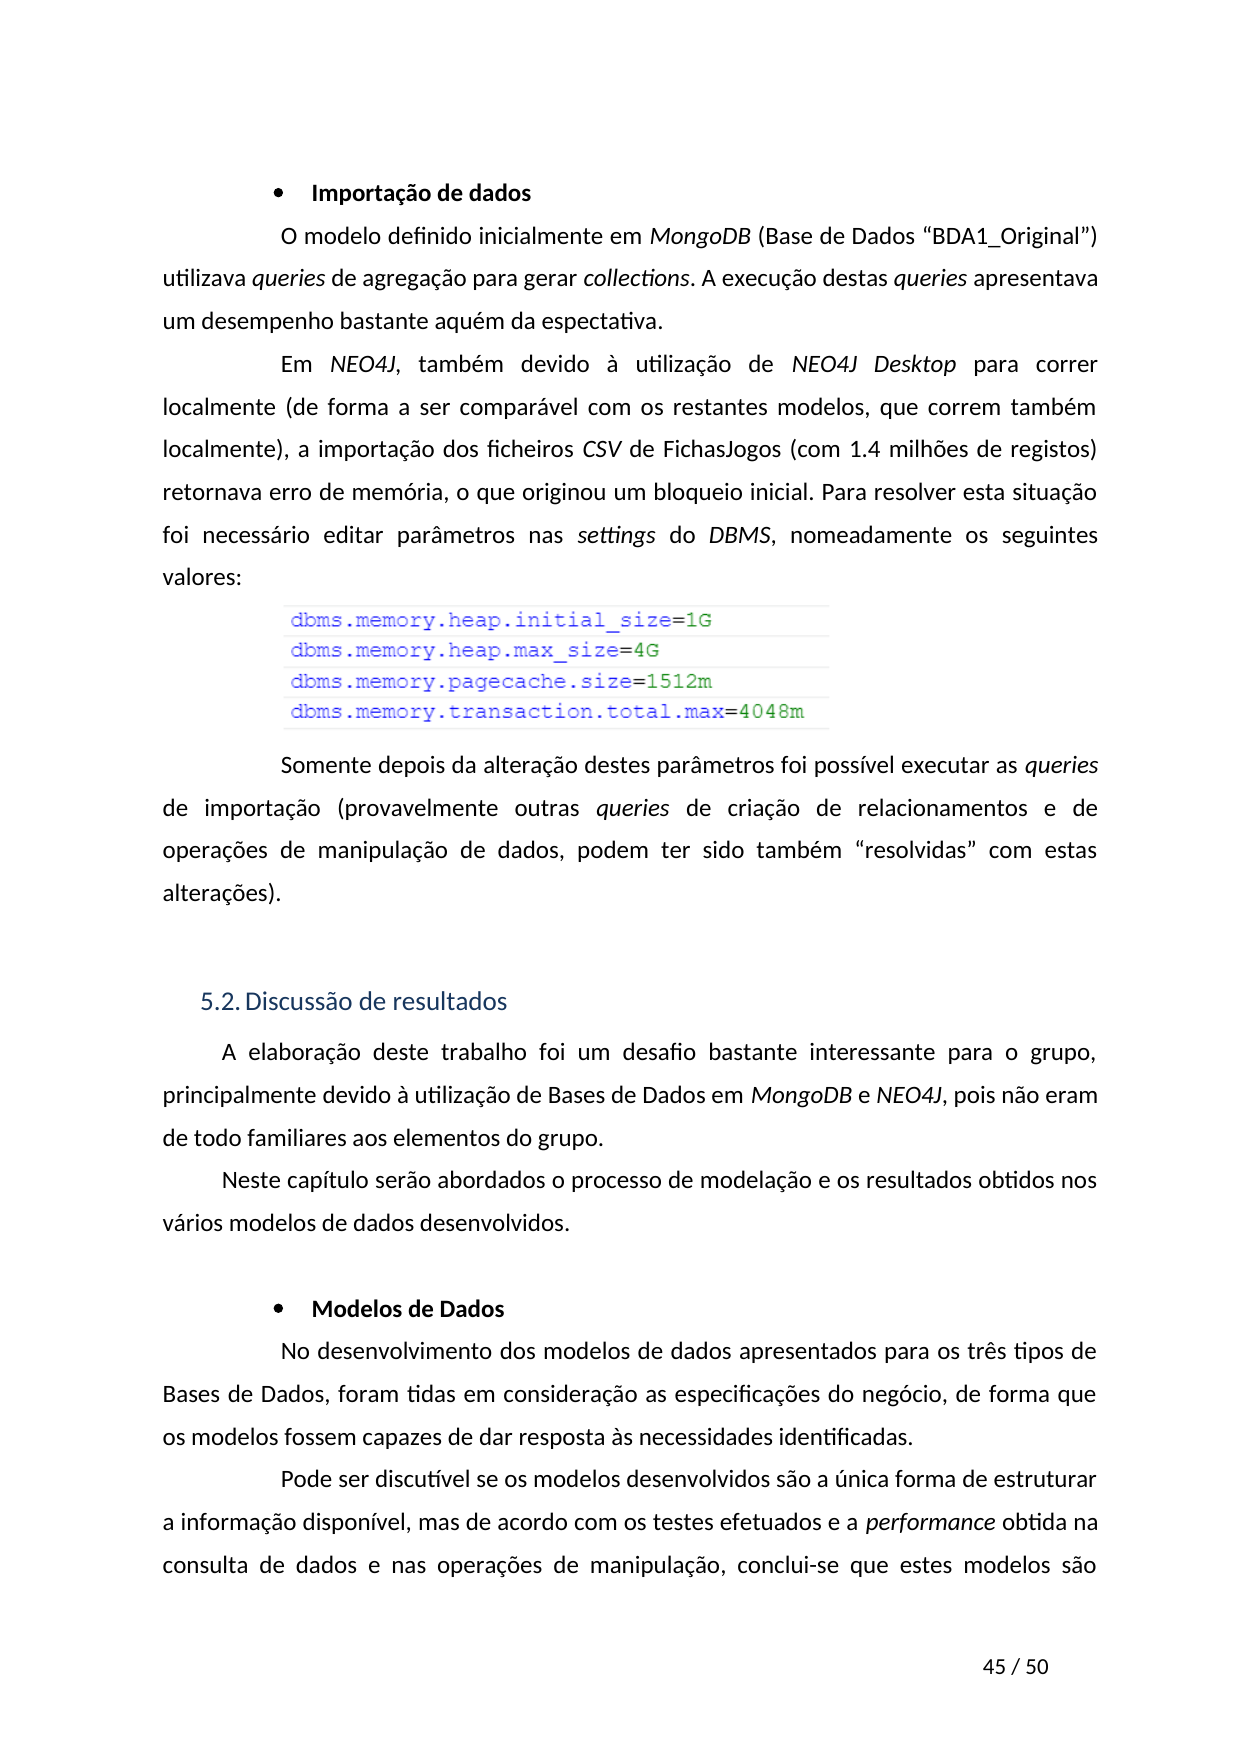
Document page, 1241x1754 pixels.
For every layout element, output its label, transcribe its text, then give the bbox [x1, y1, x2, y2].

list Modelos de Dados [274, 1293, 1098, 1323]
text No desenvolvimento dos modelos de dados apresentados para os três tipos de Bases de Dados, foram tidas em consideração as especificações do negócio, de forma que os modelos fossem capazes de dar resposta às necessidades identificadas. [162, 1336, 1098, 1451]
picture [280, 604, 830, 738]
text O modelo definido inicialmente em MongoDB (Base de Dados “BDA1_Original”) utilizava queries de agregação para gerar collections. A execução destas queries apresentava um desempenho bastante aquém da espectativa. [162, 220, 1098, 336]
text A elaboração deste trabalho foi um desafio bastante interessante para o grupo, principalmente devido à utilização de Bases de Dados em MongoDB e NEO4J, pois não eram de todo familiares aos elementos do grupo. [162, 1037, 1098, 1152]
subtitle Discussão de resultados [200, 984, 1098, 1017]
text Neste capítulo serão abordados o processo de modelação e os resultados obtidos nos vários modelos de dados desenvolvidos. [162, 1165, 1098, 1238]
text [162, 1464, 1098, 1579]
list Importação de dados [274, 177, 1098, 208]
text Em NEO4J, também devido à utilização de NEO4J Desktop para correr localmente (de forma a ser comparável com os restantes modelos, que correm também localmente), a importação dos ficheiros CSV de FichasJogos (com 1.4 milhões de registos) retornava erro de memória, o que originou um bloqueio inicial. Para resolver esta situação foi necessário editar parâmetros nas settings do DBMS, nomeadamente os seguintes valores: [162, 348, 1098, 592]
text Somente depois da alteração destes parâmetros foi possível executar as queries de importação (provavelmente outras queries de criação de relacionamentos e de operações de manipulação de dados, podem ter sido também “resolvidas” com estas alterações). [162, 749, 1098, 908]
